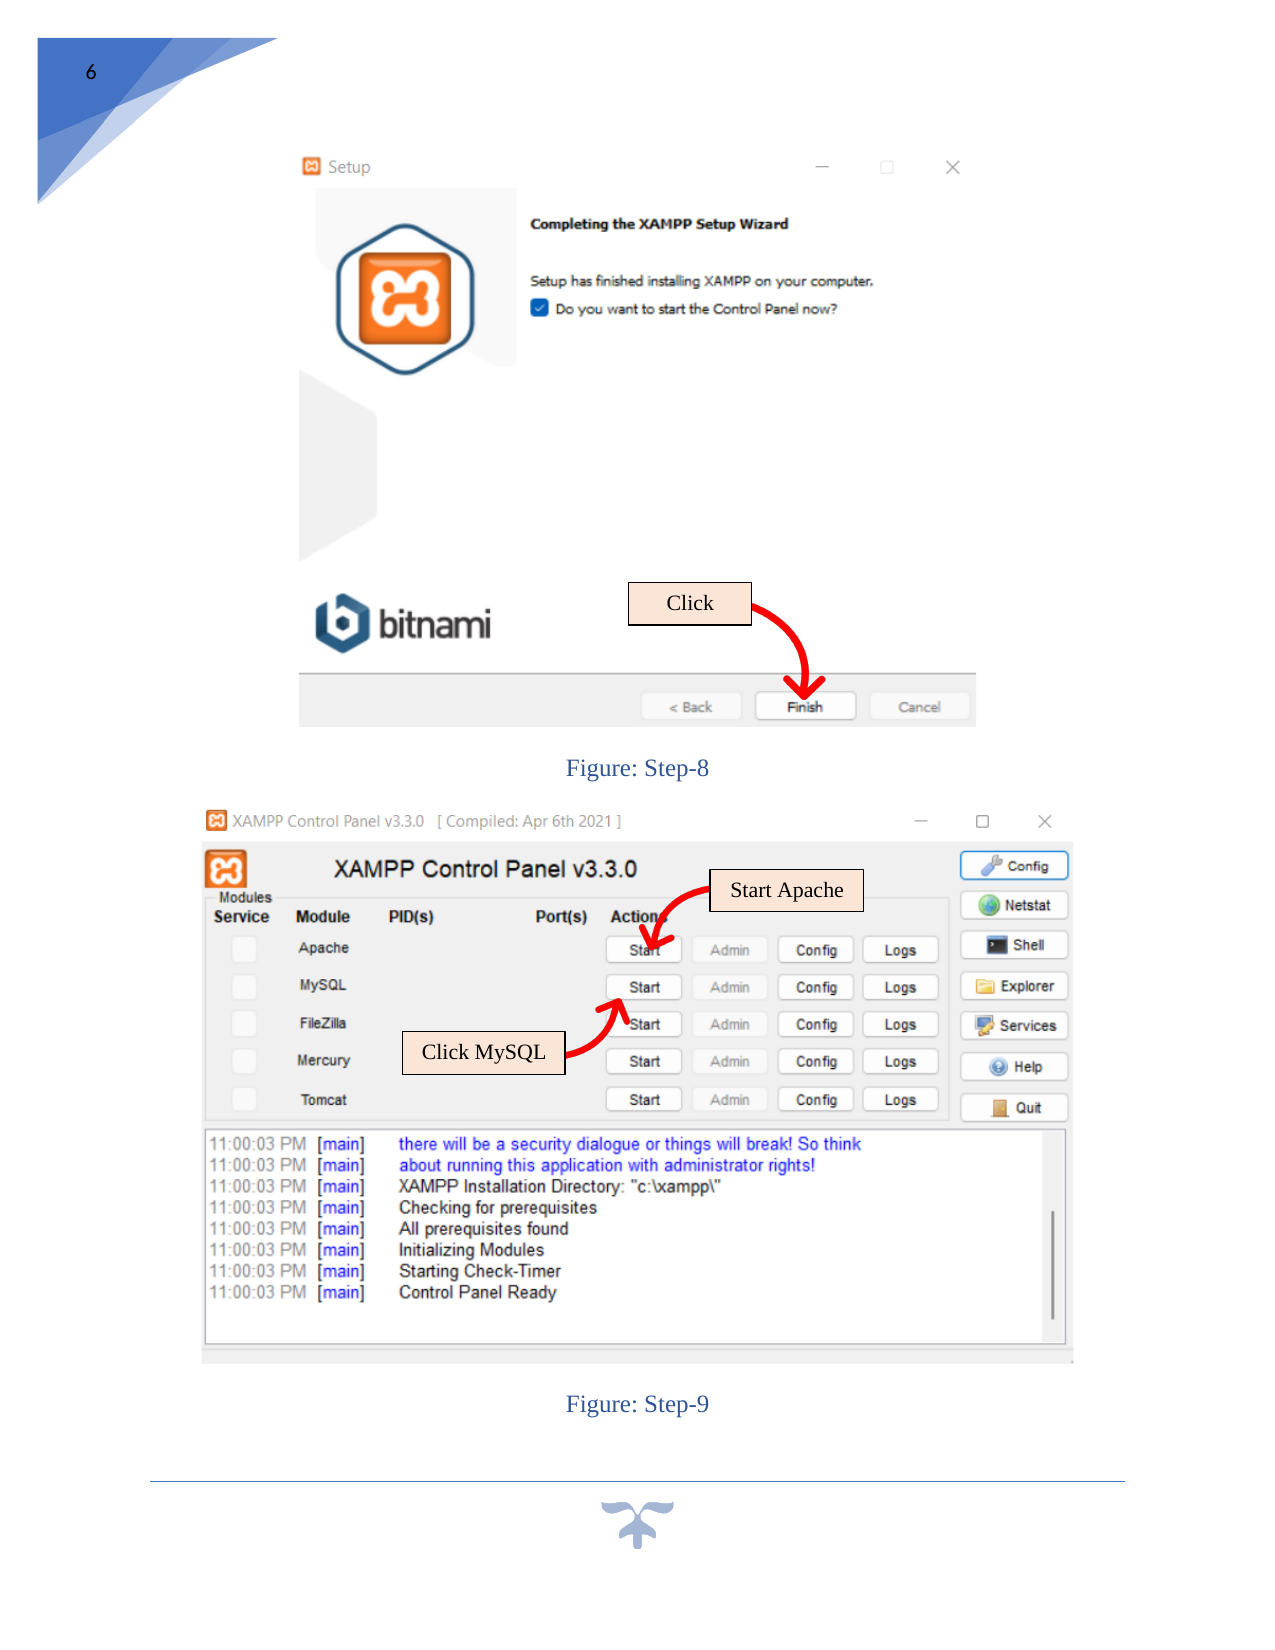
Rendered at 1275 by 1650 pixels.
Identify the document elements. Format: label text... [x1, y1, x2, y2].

text Figure: Step-8 [150, 753, 1125, 781]
picture [298, 150, 977, 727]
picture [201, 808, 1074, 1364]
text Figure: Step-9 [150, 1389, 1125, 1418]
picture [37, 37, 279, 206]
